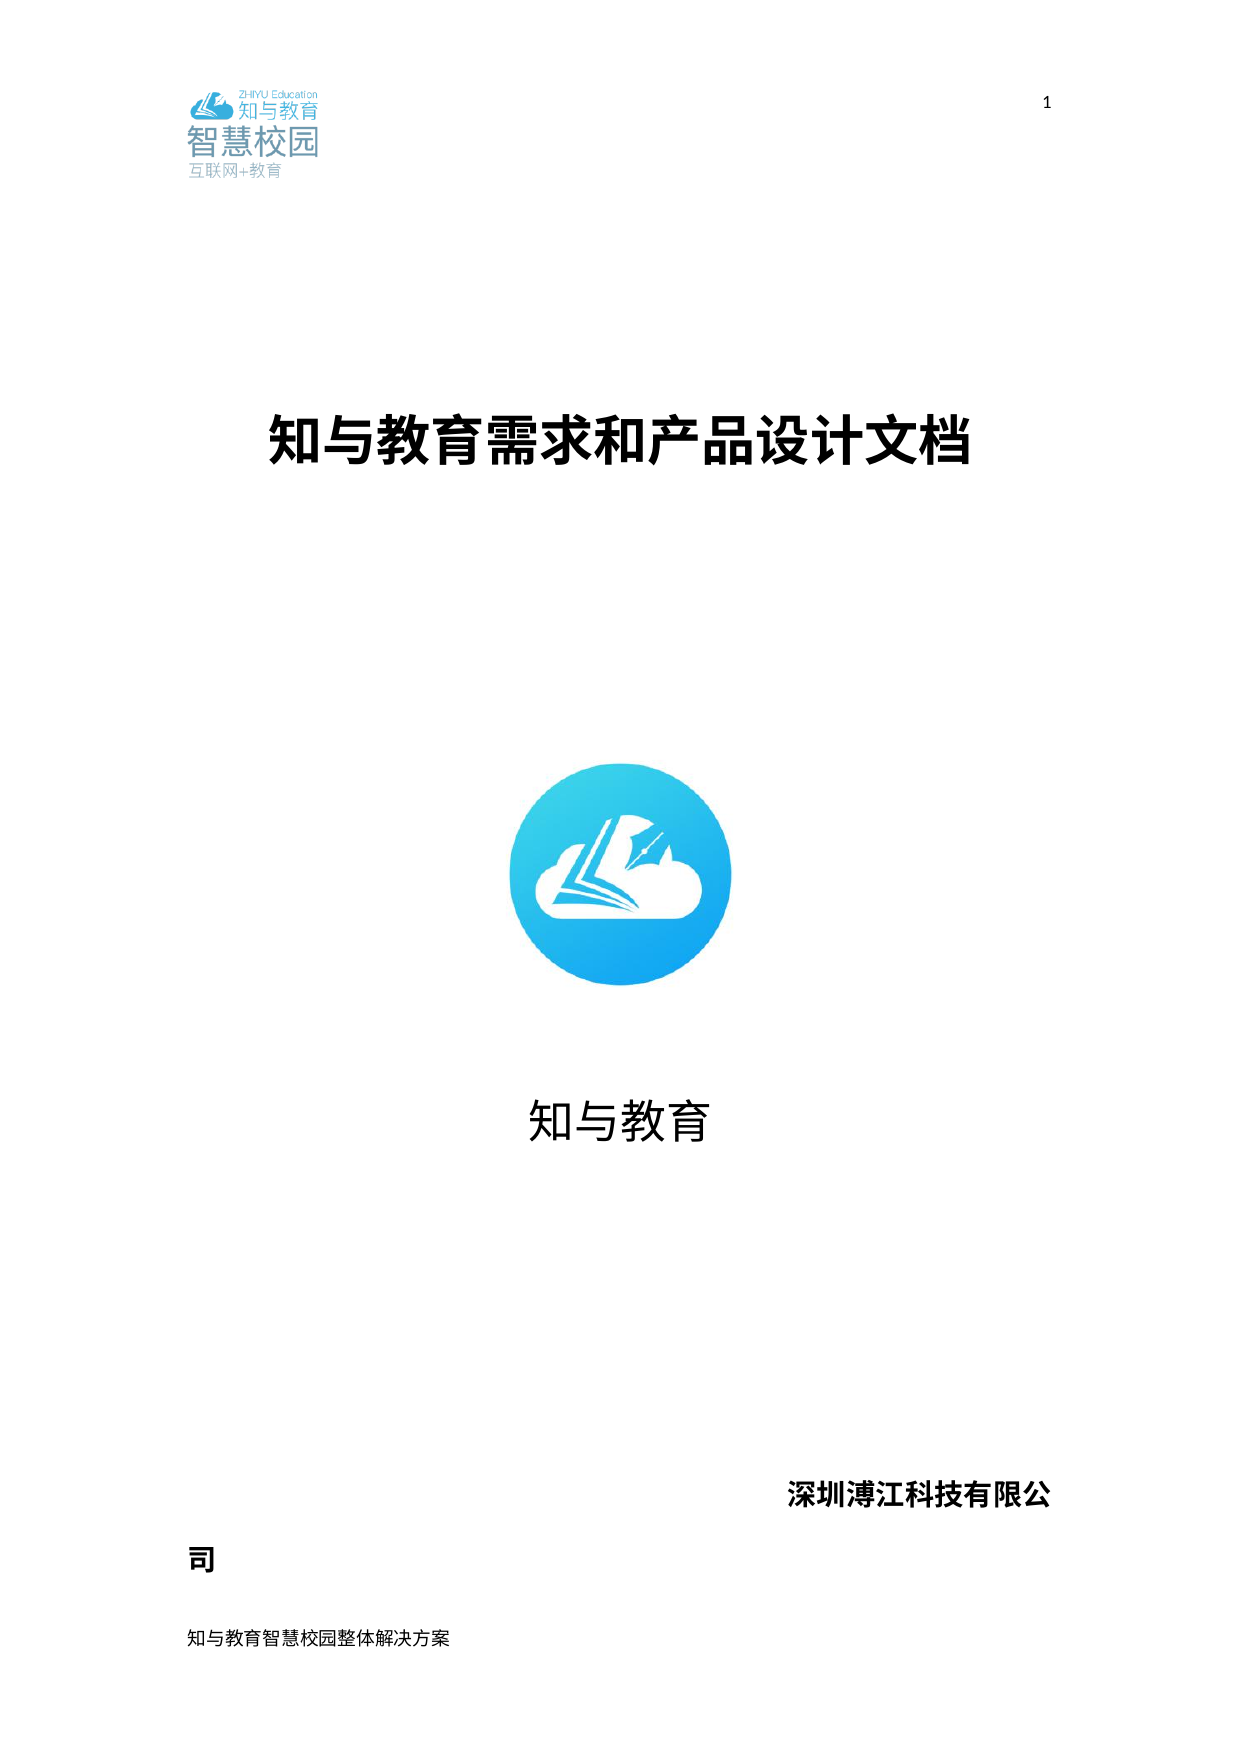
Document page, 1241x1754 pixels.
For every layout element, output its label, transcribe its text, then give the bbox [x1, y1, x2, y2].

picture [426, 680, 814, 1068]
text 深圳溥江科技有限公司 [187, 1460, 1053, 1590]
picture [187, 90, 318, 178]
text 知与教育 [187, 1070, 1053, 1168]
text 知与教育需求和产品设计文档 [187, 388, 1053, 485]
